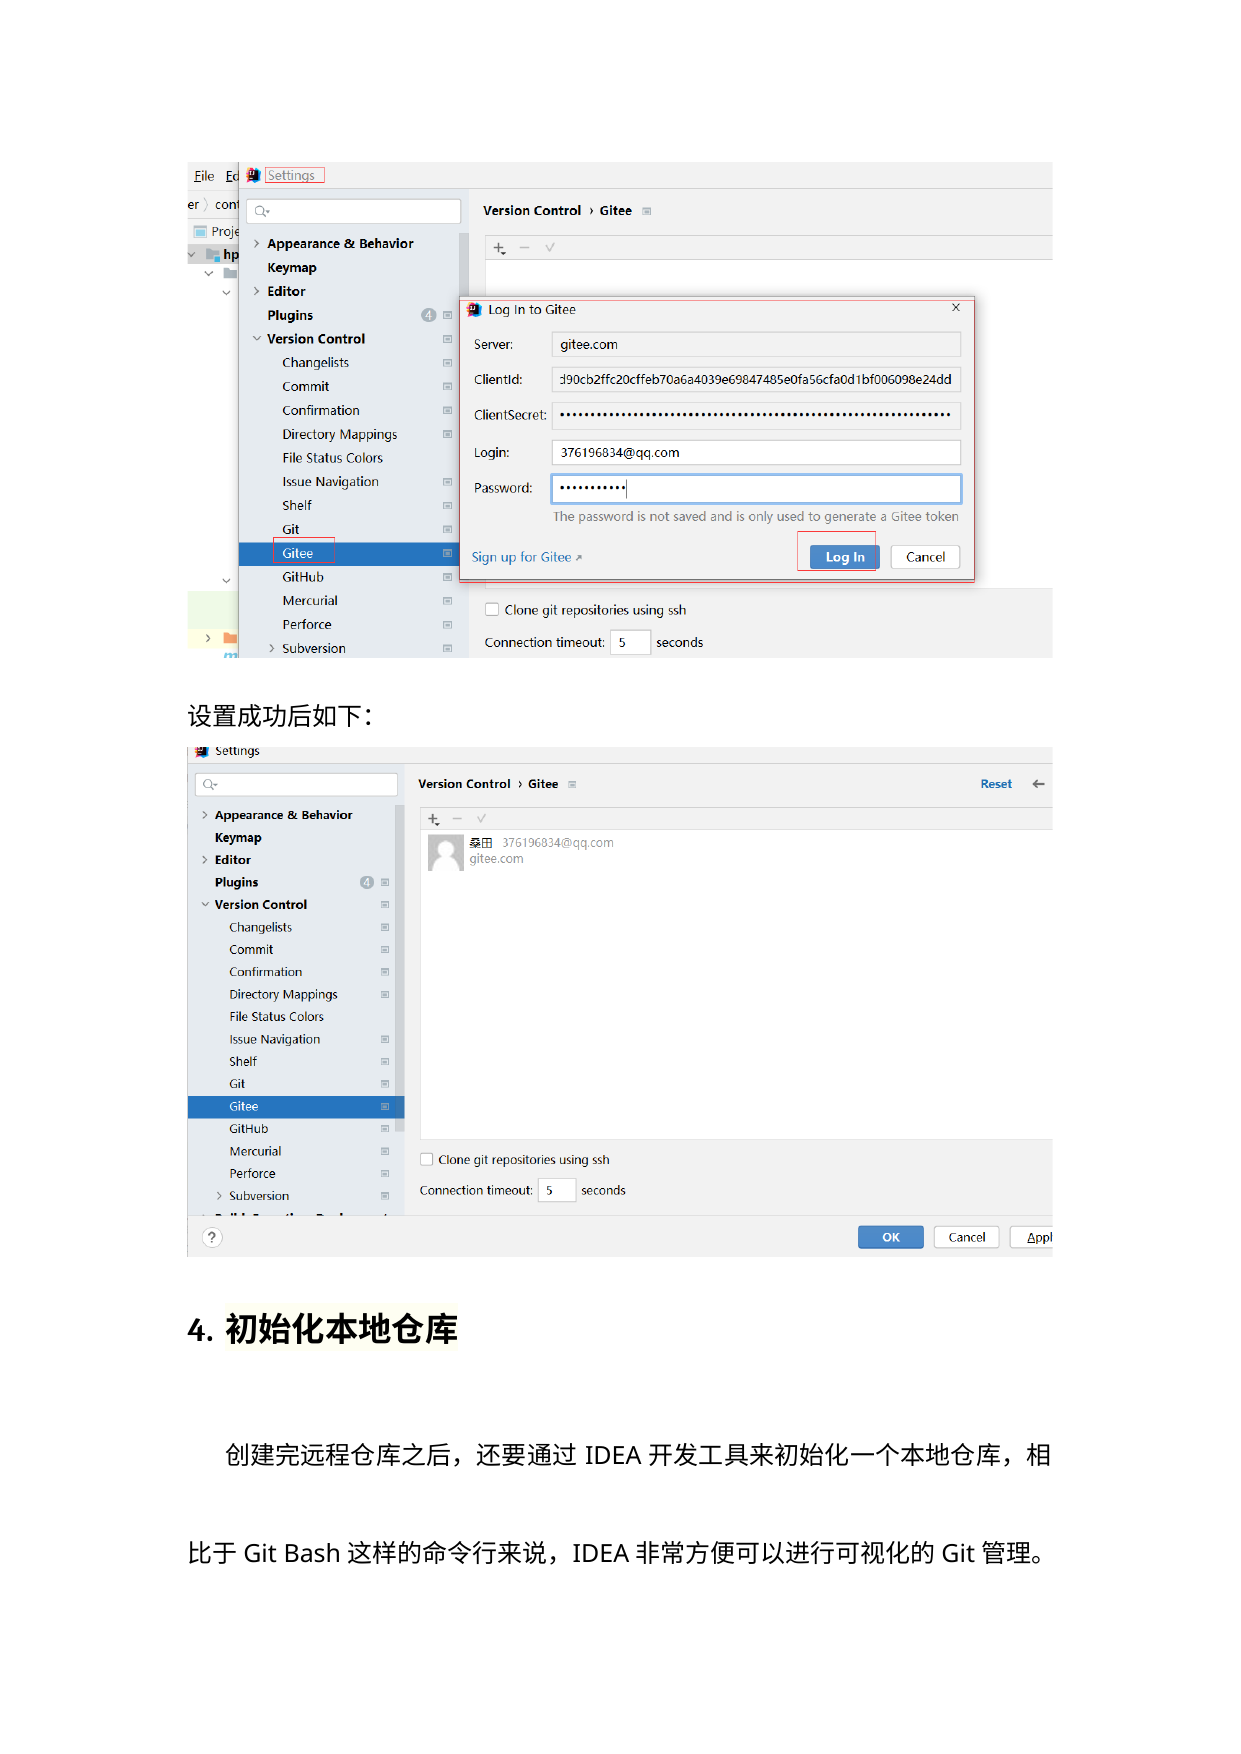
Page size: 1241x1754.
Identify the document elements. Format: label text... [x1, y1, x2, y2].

text 设置成功后如下： [187, 682, 1053, 747]
text 创建完远程仓库之后，还要通过 IDEA 开发工具来初始化一个本地仓库，相比于 Git Bash 这样的命令行来说，IDEA 非常方便可以进行可视化的 Git 管理。 [187, 1421, 1053, 1584]
subtitle 初始化本地仓库 [187, 1294, 1053, 1359]
picture [187, 162, 1053, 658]
picture [187, 747, 1053, 1257]
